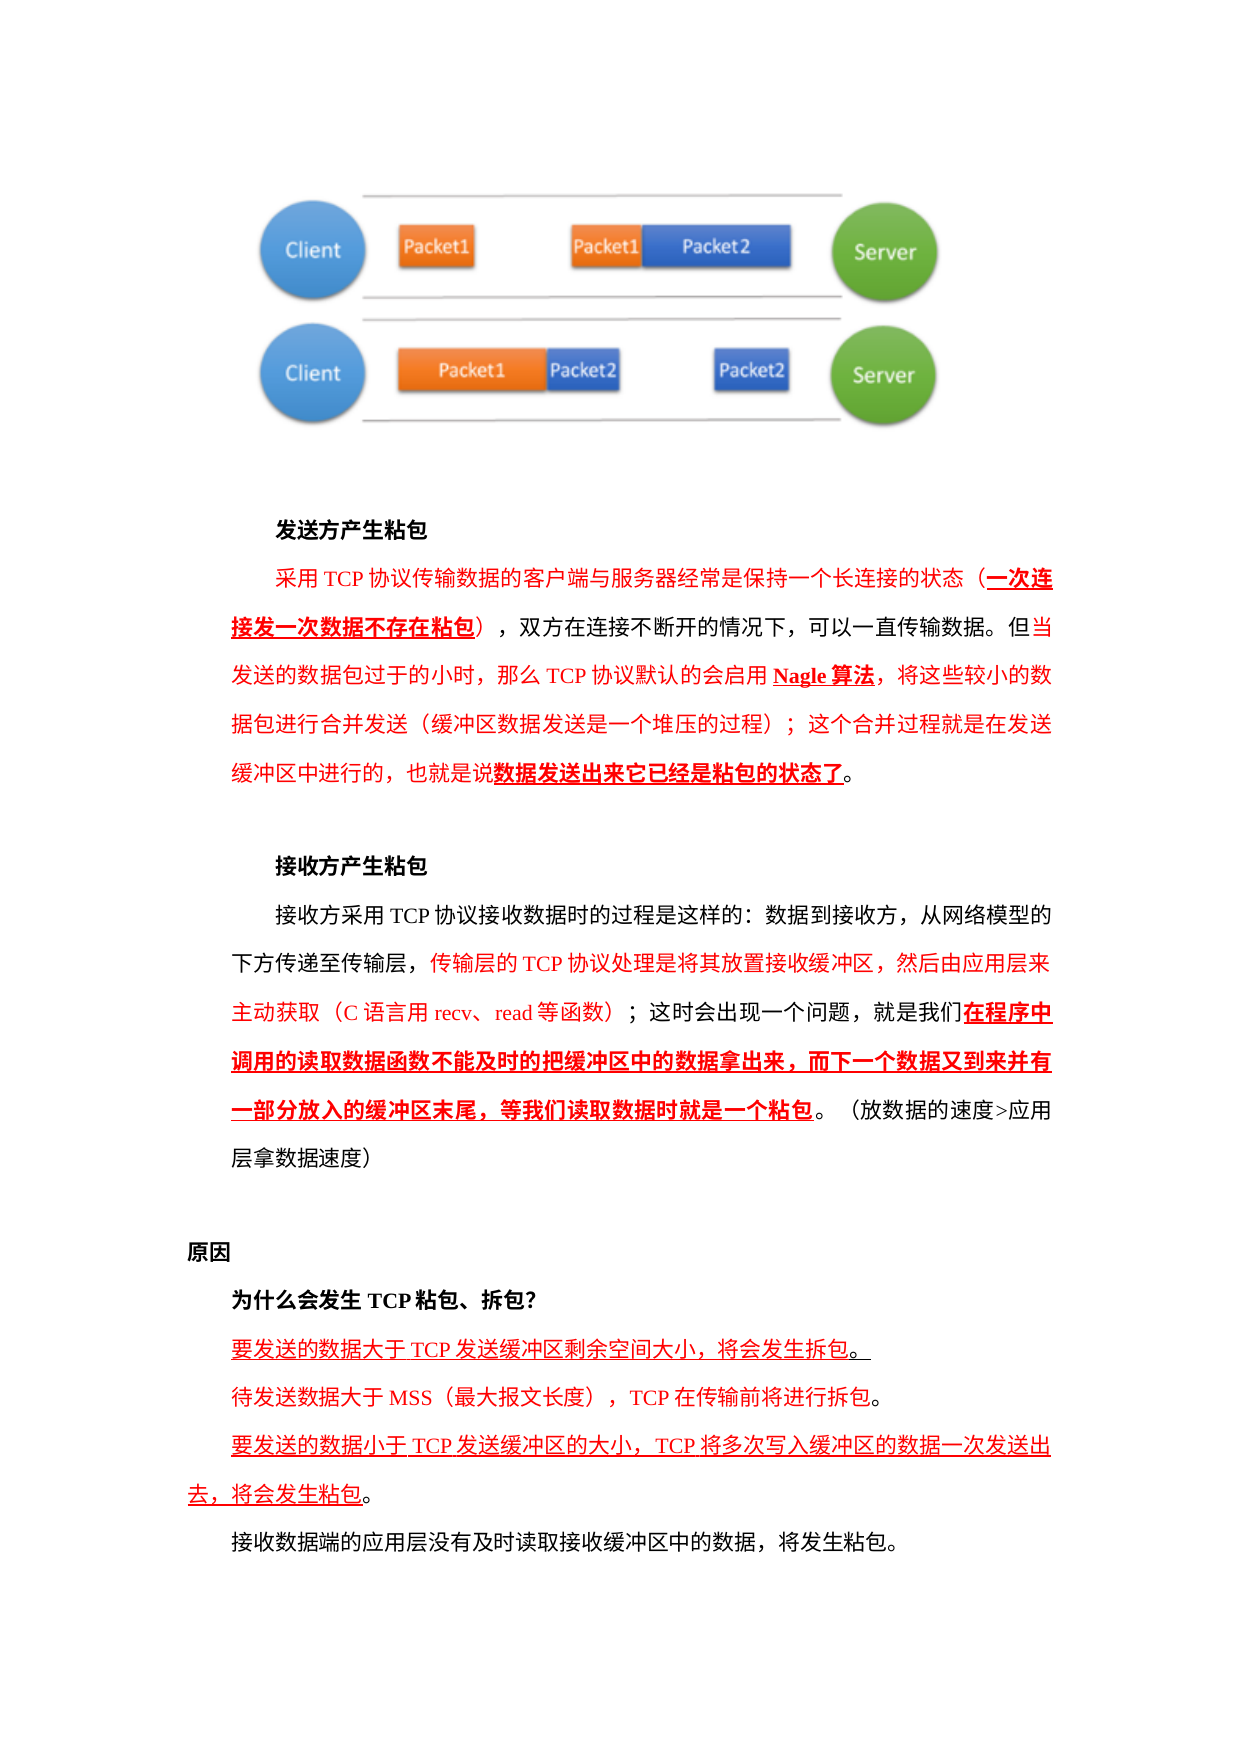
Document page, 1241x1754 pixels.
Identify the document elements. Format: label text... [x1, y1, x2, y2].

text 为什么会发生 TCP 粘包、拆包？ [187, 1283, 1053, 1315]
text 接收数据端的应用层没有及时读取接收缓冲区中的数据，将发生粘包。 [187, 1525, 1053, 1557]
text 发送方产生粘包 [231, 512, 1053, 545]
text 接收方产生粘包 [231, 849, 1053, 881]
text 待发送数据大于MSS（最大报文长度），TCP在传输前将进行拆包。 [187, 1379, 1053, 1412]
picture [228, 162, 1012, 453]
text 采用TCP协议传输数据的客户端与服务器经常是保持一个长连接的状态（一次连接发一次数据不存在粘包），双方在连接不断开的情况下，可以一直传输数据。但当发送的数据包过于的小时，那么TCP协议默认的会启用Nagle算法，将这些较小的数据包进行合并发送（缓冲区数据发送是一个堆压的过程）；这个合并过程就是在发送缓冲区中进行的，也就是说数据发送出来它已经是粘包的状态了。 [231, 561, 1053, 788]
text 接收方采用TCP协议接收数据时的过程是这样的：数据到接收方，从网络模型的下方传递至传输层，传输层的TCP协议处理是将其放置接收缓冲区，然后由应用层来主动获取（C语言用recv、read等函数）；这时会出现一个问题，就是我们在程序中调用的读取数据函数不能及时的把缓冲区中的数据拿出来，而下一个数据又到来并有一部分放入的缓冲区末尾，等我们读取数据时就是一个粘包。（放数据的速度>应用层拿数据速度） [231, 897, 1053, 1173]
text 要发送的数据大于TCP发送缓冲区剩余空间大小，将会发生拆包。 [187, 1331, 1053, 1364]
text 要发送的数据小于TCP发送缓冲区的大小，TCP将多次写入缓冲区的数据一次发送出去，将会发生粘包。 [187, 1428, 1053, 1509]
subtitle 原因 [187, 1234, 1053, 1267]
